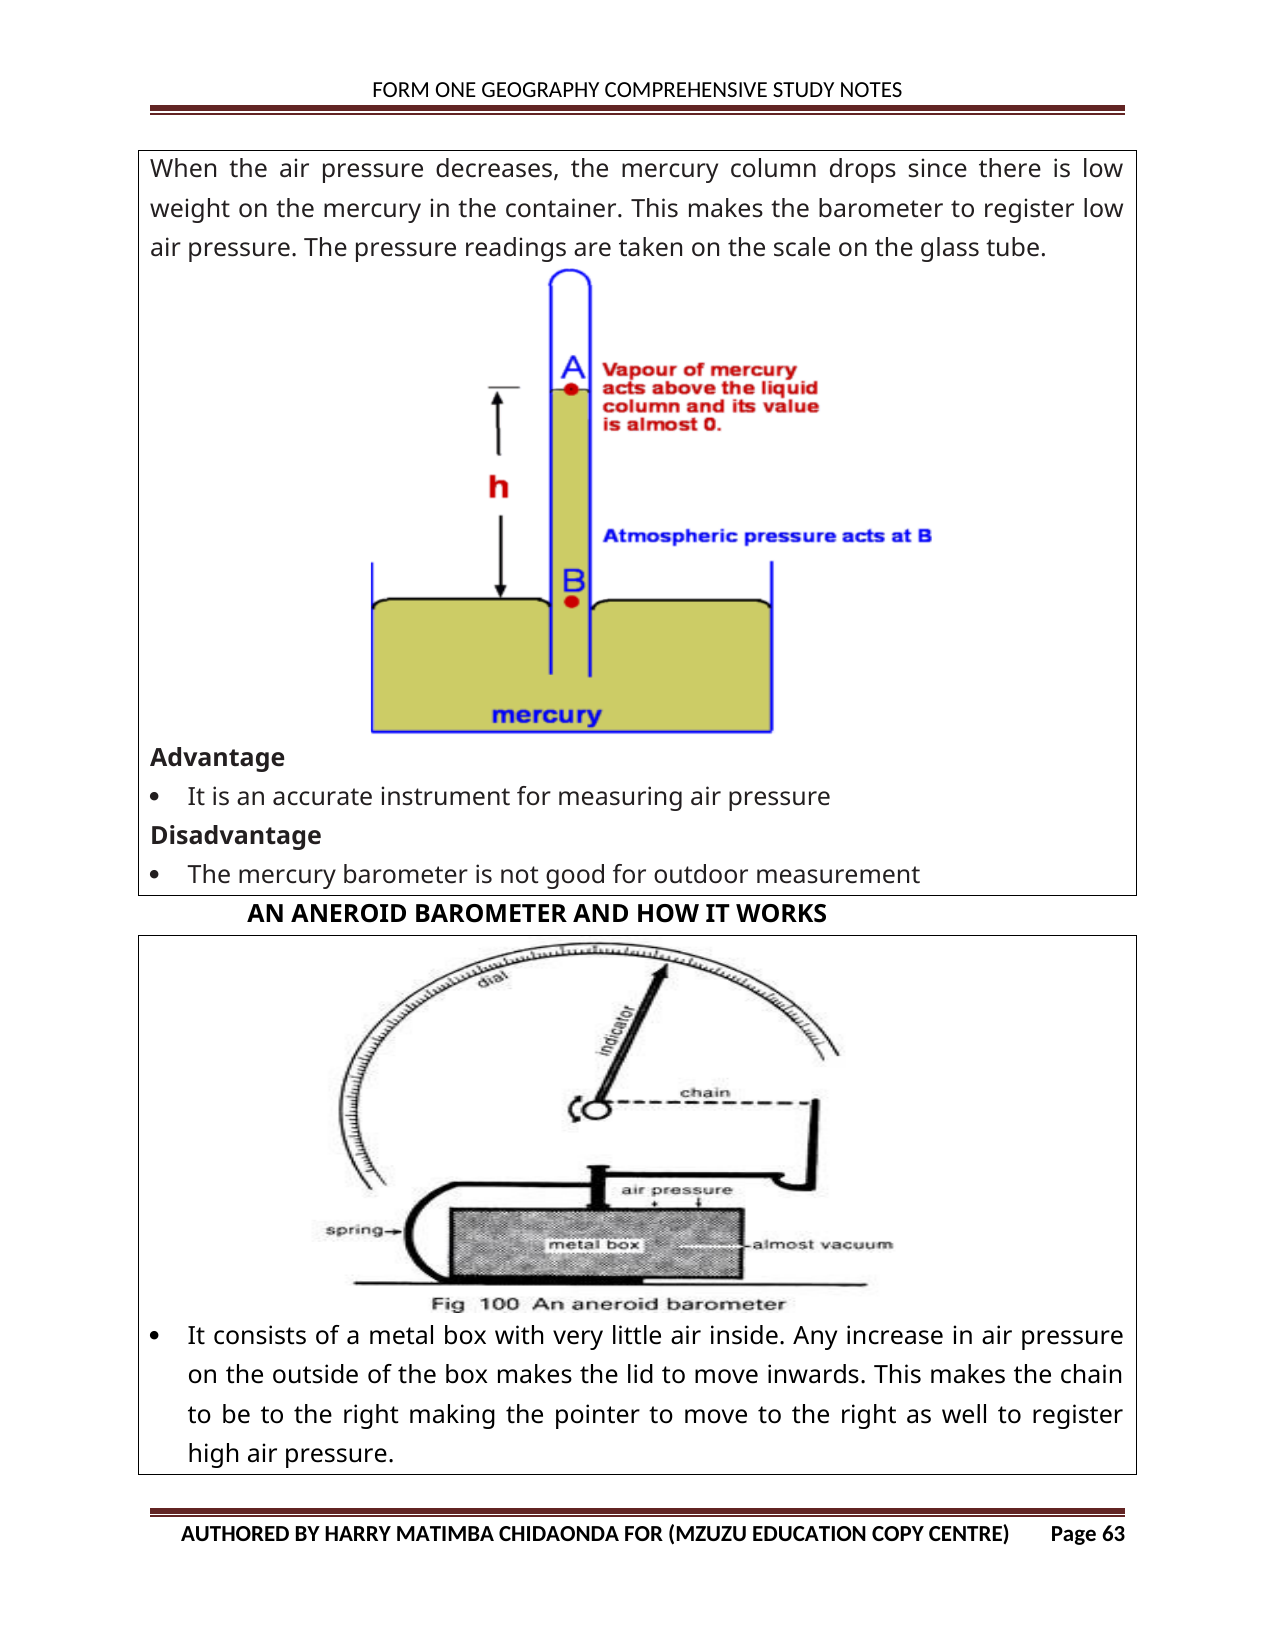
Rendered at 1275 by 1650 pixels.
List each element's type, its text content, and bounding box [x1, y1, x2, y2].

picture [370, 268, 932, 735]
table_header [139, 936, 1136, 1473]
text AN ANEROID BAROMETER AND HOW IT WORKS [150, 896, 1125, 930]
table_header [139, 151, 1136, 895]
picture [280, 936, 929, 1313]
